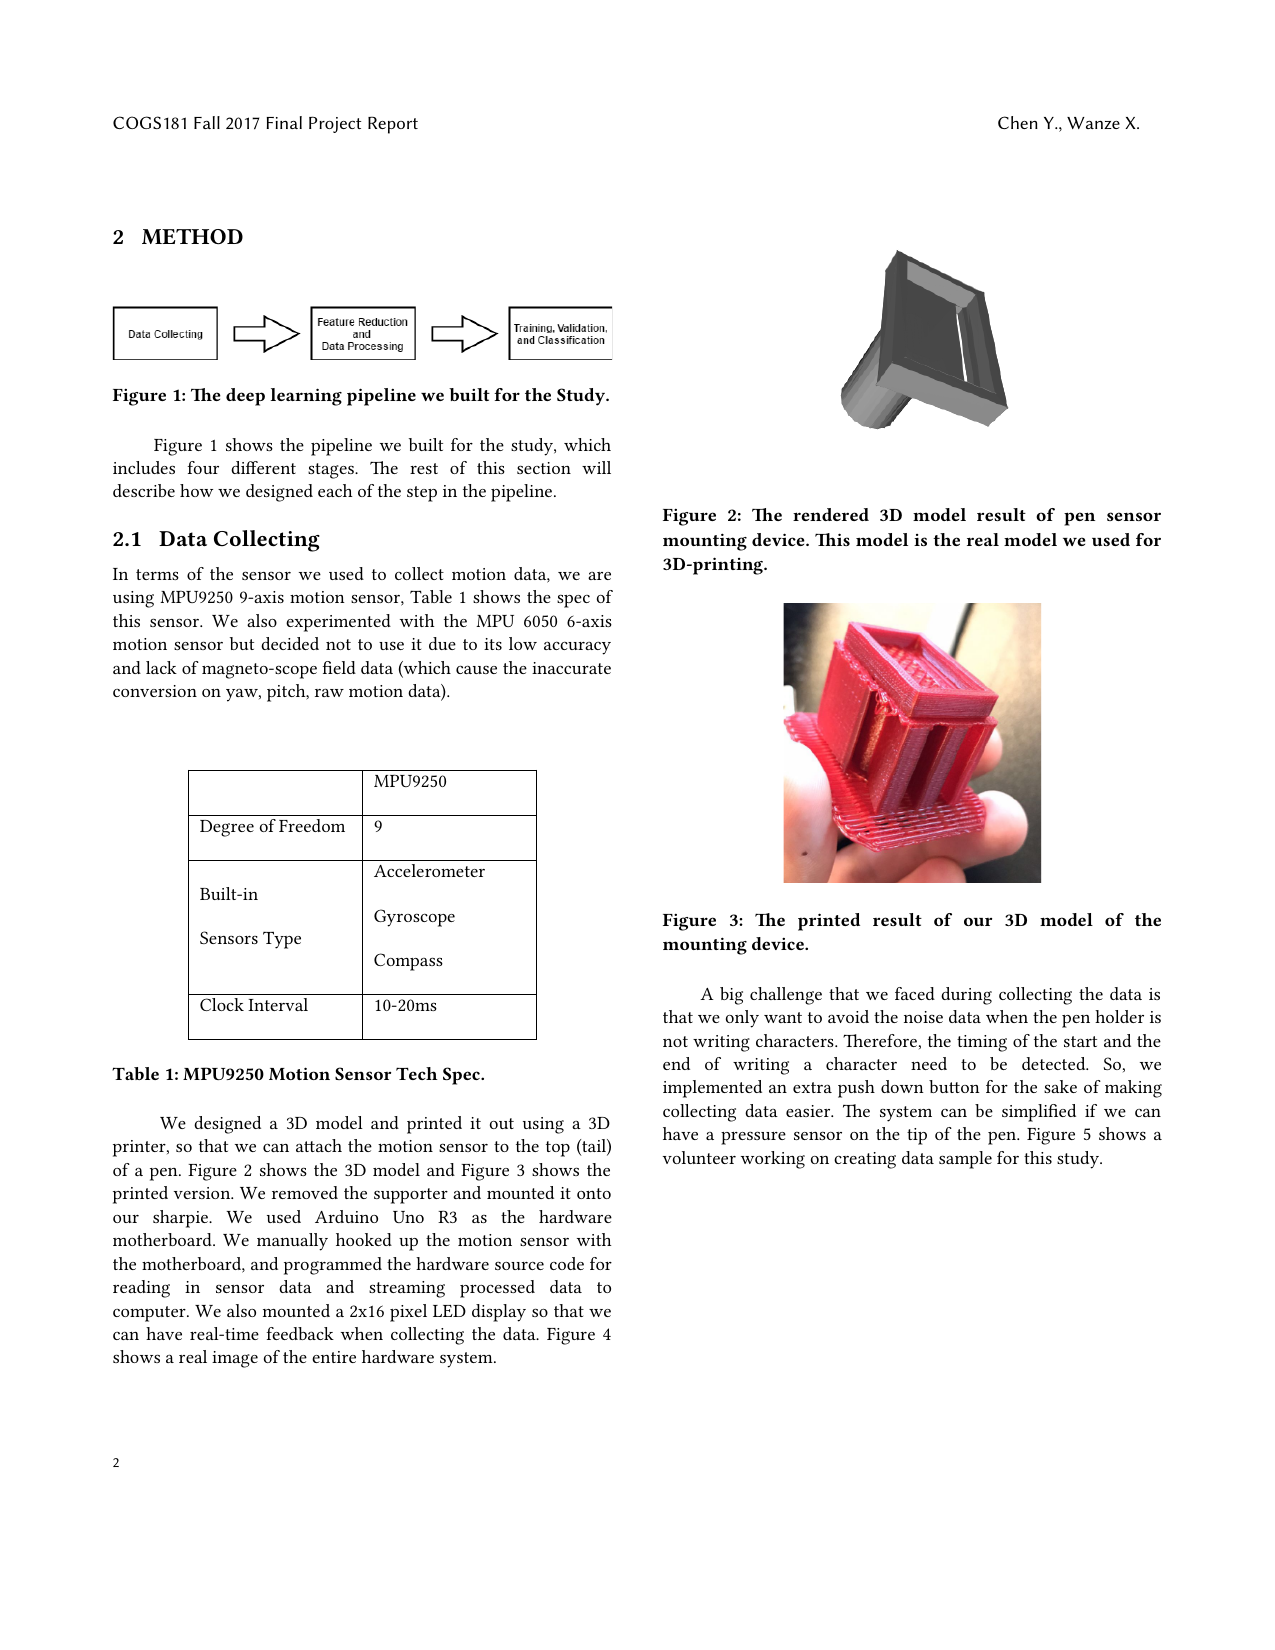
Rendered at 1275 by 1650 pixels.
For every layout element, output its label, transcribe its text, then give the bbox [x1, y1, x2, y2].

table_cell Degree of Freedom [189, 816, 362, 860]
text Figure 3: The printed result of our 3D model of the mounting device. [662, 909, 1162, 955]
table_cell 10-20ms [363, 995, 536, 1039]
text Figure 1: The deep learning pipeline we built for the Study. [112, 385, 612, 406]
picture [783, 603, 1042, 883]
table_cell 9 [363, 816, 536, 860]
picture [798, 223, 1028, 478]
table_header [189, 771, 362, 815]
picture [112, 306, 613, 360]
table_cell Accelerometer Gyroscope Compass [363, 861, 536, 994]
table_cell Clock Interval [189, 995, 362, 1039]
text 2 METHOD [112, 224, 612, 250]
text We designed a 3D model and printed it out using a 3D printer, so that we can attach the motion sensor to the top (tail) of a pen. Figure 2 shows the 3D model and Figure 3 shows the printed version. We removed the supporter and mounted it onto our sharpie. We used Arduino Uno R3 as the hardware motherboard. We manually hooked up the motion sensor with the motherboard, and programmed the hardware source code for reading in sensor data and streaming processed data to computer. We also mounted a 2x16 pixel LED display so that we can have real-time feedback when collecting the data. Figure 4 shows a real image of the entire hardware system. [112, 1113, 612, 1368]
text Figure 2: The rendered 3D model result of pen sensor mounting device. This model is the real model we used for 3D-printing. [662, 505, 1162, 575]
text A big challenge that we faced during collecting the data is that we only want to avoid the noise data when the pen holder is not writing characters. Therefore, the timing of the start and the end of writing a character need to be detected. So, we implemented an extra push down button for the sake of making collecting data easier. The system can be simplified if we can have a pressure sensor on the tip of the pen. Figure 5 shows a volunteer working on creating data sample for this study. [662, 983, 1162, 1169]
text In terms of the sensor we used to collect motion data, we are using MPU9250 9-axis motion sensor, Table 1 shows the spec of this sensor. We also experimented with the MPU 6050 6-axis motion sensor but decided not to use it due to its low accuracy and lack of magneto-scope field data (which cause the inaccurate conversion on yaw, pitch, raw motion data). [112, 564, 612, 702]
text Table 1: MPU9250 Motion Sensor Tech Spec. [112, 1063, 612, 1084]
text 2.1 Data Collecting [112, 525, 612, 552]
text Figure 1 shows the pipeline we built for the study, which includes four different stages. The rest of this section will describe how we designed each of the step in the pipeline. [112, 434, 612, 502]
table_header MPU9250 [363, 771, 536, 815]
table_cell Built-in Sensors Type [189, 861, 362, 994]
